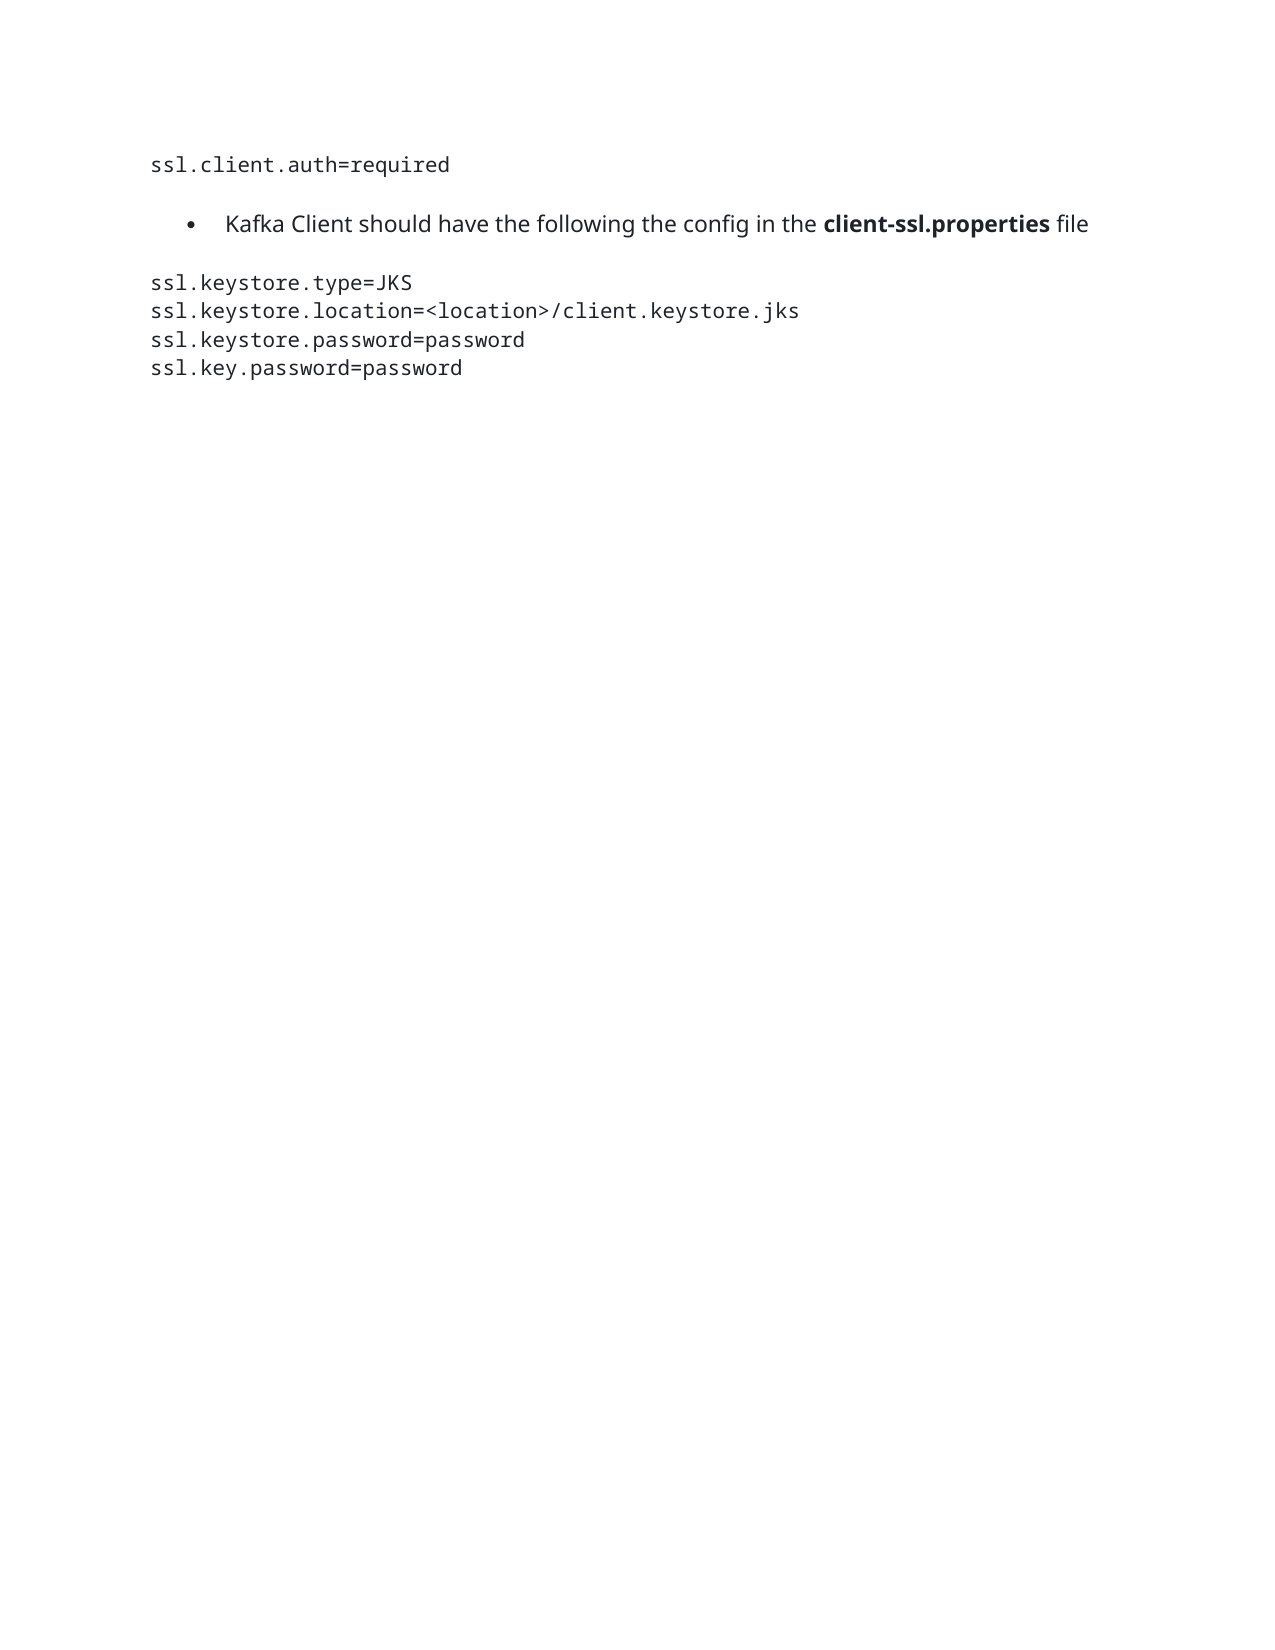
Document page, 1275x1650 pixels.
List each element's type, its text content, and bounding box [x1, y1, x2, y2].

text ssl.key.password=password [150, 353, 1125, 382]
text ssl.client.auth=required [150, 150, 1125, 178]
list Kafka Client should have the following the config in the client-ssl.properties file [187, 208, 1125, 239]
text ssl.keystore.password=password [150, 325, 1125, 353]
text ssl.keystore.location=<location>/client.keystore.jks [150, 296, 1125, 325]
text ssl.keystore.type=JKS [150, 268, 1125, 296]
